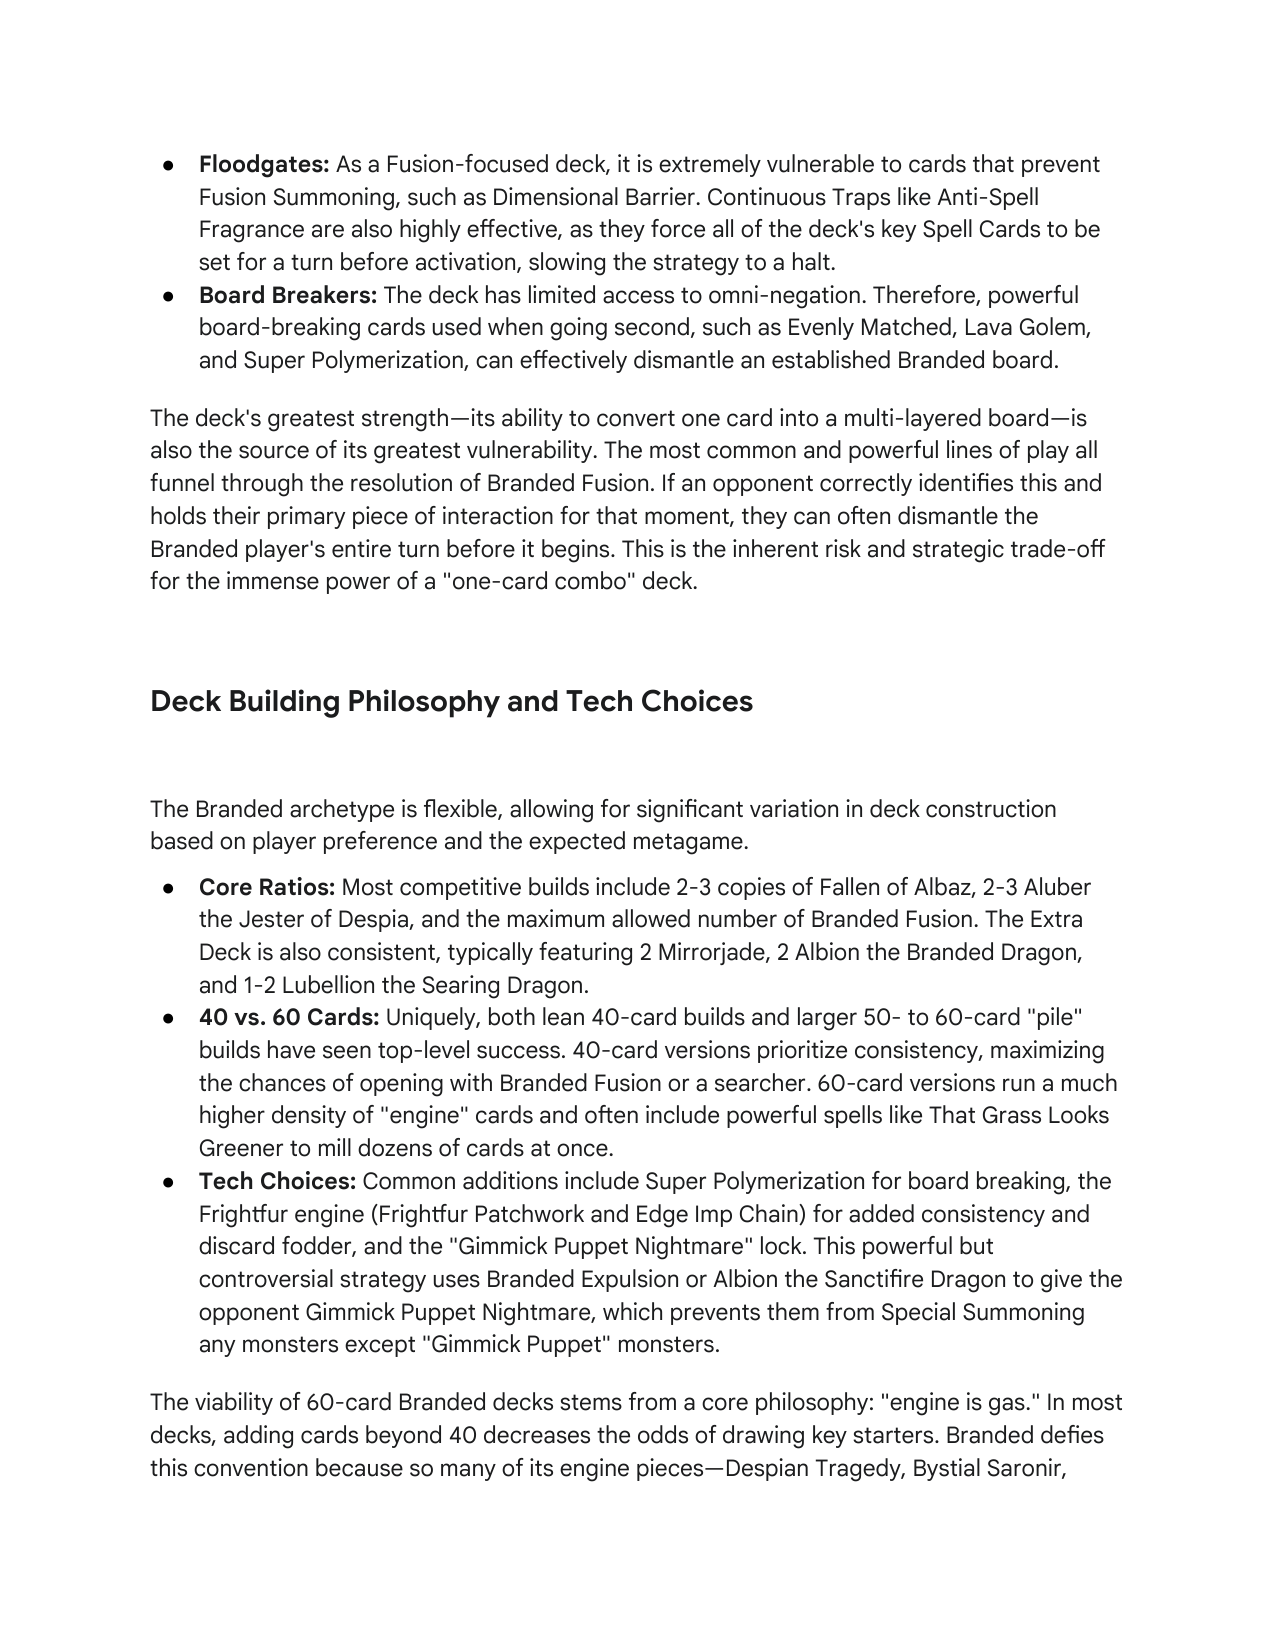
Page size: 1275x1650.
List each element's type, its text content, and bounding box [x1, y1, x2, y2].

list Core Ratios: Most competitive builds include 2-3 copies of Fallen of Albaz, 2-3 Aluber the Jester of Despia, and the maximum allowed number of Branded Fusion. The Extra Deck is also consistent, typically featuring 2 Mirrorjade, 2 Albion the Branded Dragon, and 1-2 Lubellion the Searing Dragon. [161, 873, 1125, 999]
text The deck's greatest strength—its ability to convert one card into a multi-layered board—is also the source of its greatest vulnerability. The most common and powerful lines of play all funnel through the resolution of Branded Fusion. If an opponent correctly identifies this and holds their primary piece of interaction for that moment, they can often dismantle the Branded player's entire turn before it begins. This is the inherent risk and strategic trade-off for the immense power of a "one-card combo" deck. [150, 404, 1125, 596]
subtitle Deck Building Philosophy and Tech Choices [150, 683, 1125, 719]
text The Branded archetype is flexible, allowing for significant variation in deck construction based on player preference and the expected metagame. [150, 795, 1125, 856]
list Floodgates: As a Fusion-focused deck, it is extremely vulnerable to cards that prevent Fusion Summoning, such as Dimensional Barrier. Continuous Traps like Anti-Spell Fragrance are also highly effective, as they force all of the deck's key Spell Cards to be set for a turn before activation, slowing the strategy to a halt. [161, 150, 1125, 277]
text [150, 1388, 1125, 1482]
list Tech Choices: Common additions include Super Polymerization for board breaking, the Frightfur engine (Frightfur Patchwork and Edge Imp Chain) for added consistency and discard fodder, and the "Gimmick Puppet Nightmare" lock. This powerful but controversial strategy uses Branded Expulsion or Albion the Sanctifire Dragon to give the opponent Gimmick Puppet Nightmare, which prevents them from Special Summoning any monsters except "Gimmick Puppet" monsters. [161, 1167, 1125, 1359]
list 40 vs. 60 Cards: Uniquely, both lean 40-card builds and larger 50- to 60-card "pile" builds have seen top-level success. 40-card versions prioritize consistency, maximizing the chances of opening with Branded Fusion or a searcher. 60-card versions run a much higher density of "engine" cards and often include powerful spells like That Grass Looks Greener to mill dozens of cards at once. [161, 1003, 1125, 1163]
list Board Breakers: The deck has limited access to omni-negation. Therefore, powerful board-breaking cards used when going second, such as Evenly Matched, Lava Golem, and Super Polymerization, can effectively dismantle an established Branded board. [161, 281, 1125, 375]
